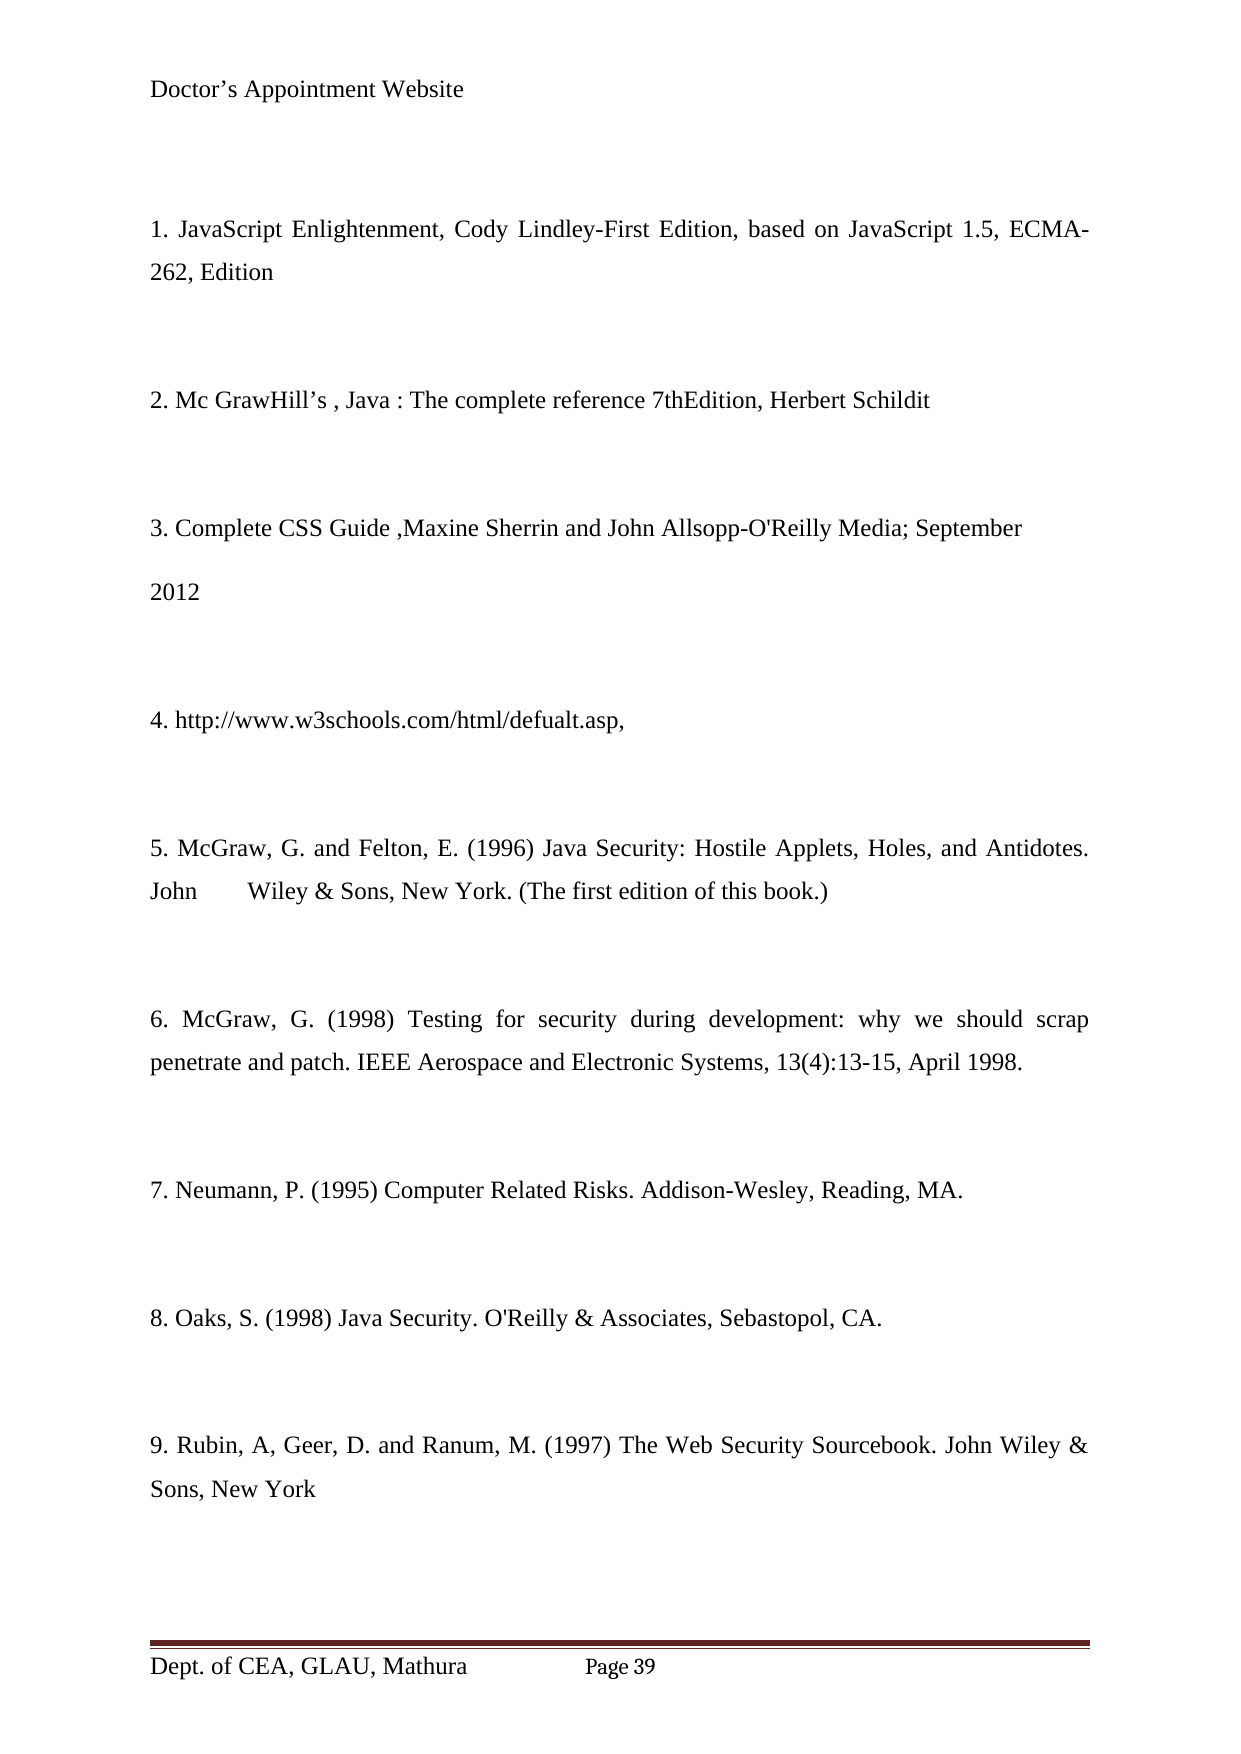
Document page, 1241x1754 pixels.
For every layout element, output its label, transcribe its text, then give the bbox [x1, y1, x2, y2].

text 8. Oaks, S. (1998) Java Security. O'Reilly & Associates, Sebastopol, CA. [150, 1303, 1090, 1331]
text 6. McGraw, G. (1998) Testing for security during development: why we should scrap penetrate and patch. IEEE Aerospace and Electronic Systems, 13(4):13-15, April 1998. [150, 1004, 1090, 1076]
text 2. Mc GrawHill’s , Java : The complete reference 7thEdition, Herbert Schildit [150, 385, 1090, 414]
text 7. Neumann, P. (1995) Computer Related Risks. Addison-Wesley, Reading, MA. [150, 1175, 1090, 1203]
text 2012 [150, 577, 1090, 606]
text 4. http://www.w3schools.com/html/defualt.asp, [150, 705, 1090, 733]
text 3. Complete CSS Guide ,Maxine Sherrin and John Allsopp-O'Reilly Media; September [150, 513, 1090, 542]
text 5. McGraw, G. and Felton, E. (1996) Java Security: Hostile Applets, Holes, and Antidotes. John Wiley & Sons, New York. (The first edition of this book.) [150, 833, 1090, 904]
text 1. JavaScript Enlightenment, Cody Lindley-First Edition, based on JavaScript 1.5, ECMA- 262, Edition [150, 214, 1090, 286]
text 9. Rubin, A, Geer, D. and Ranum, M. (1997) The Web Security Sourcebook. John Wiley & Sons, New York [150, 1431, 1090, 1502]
